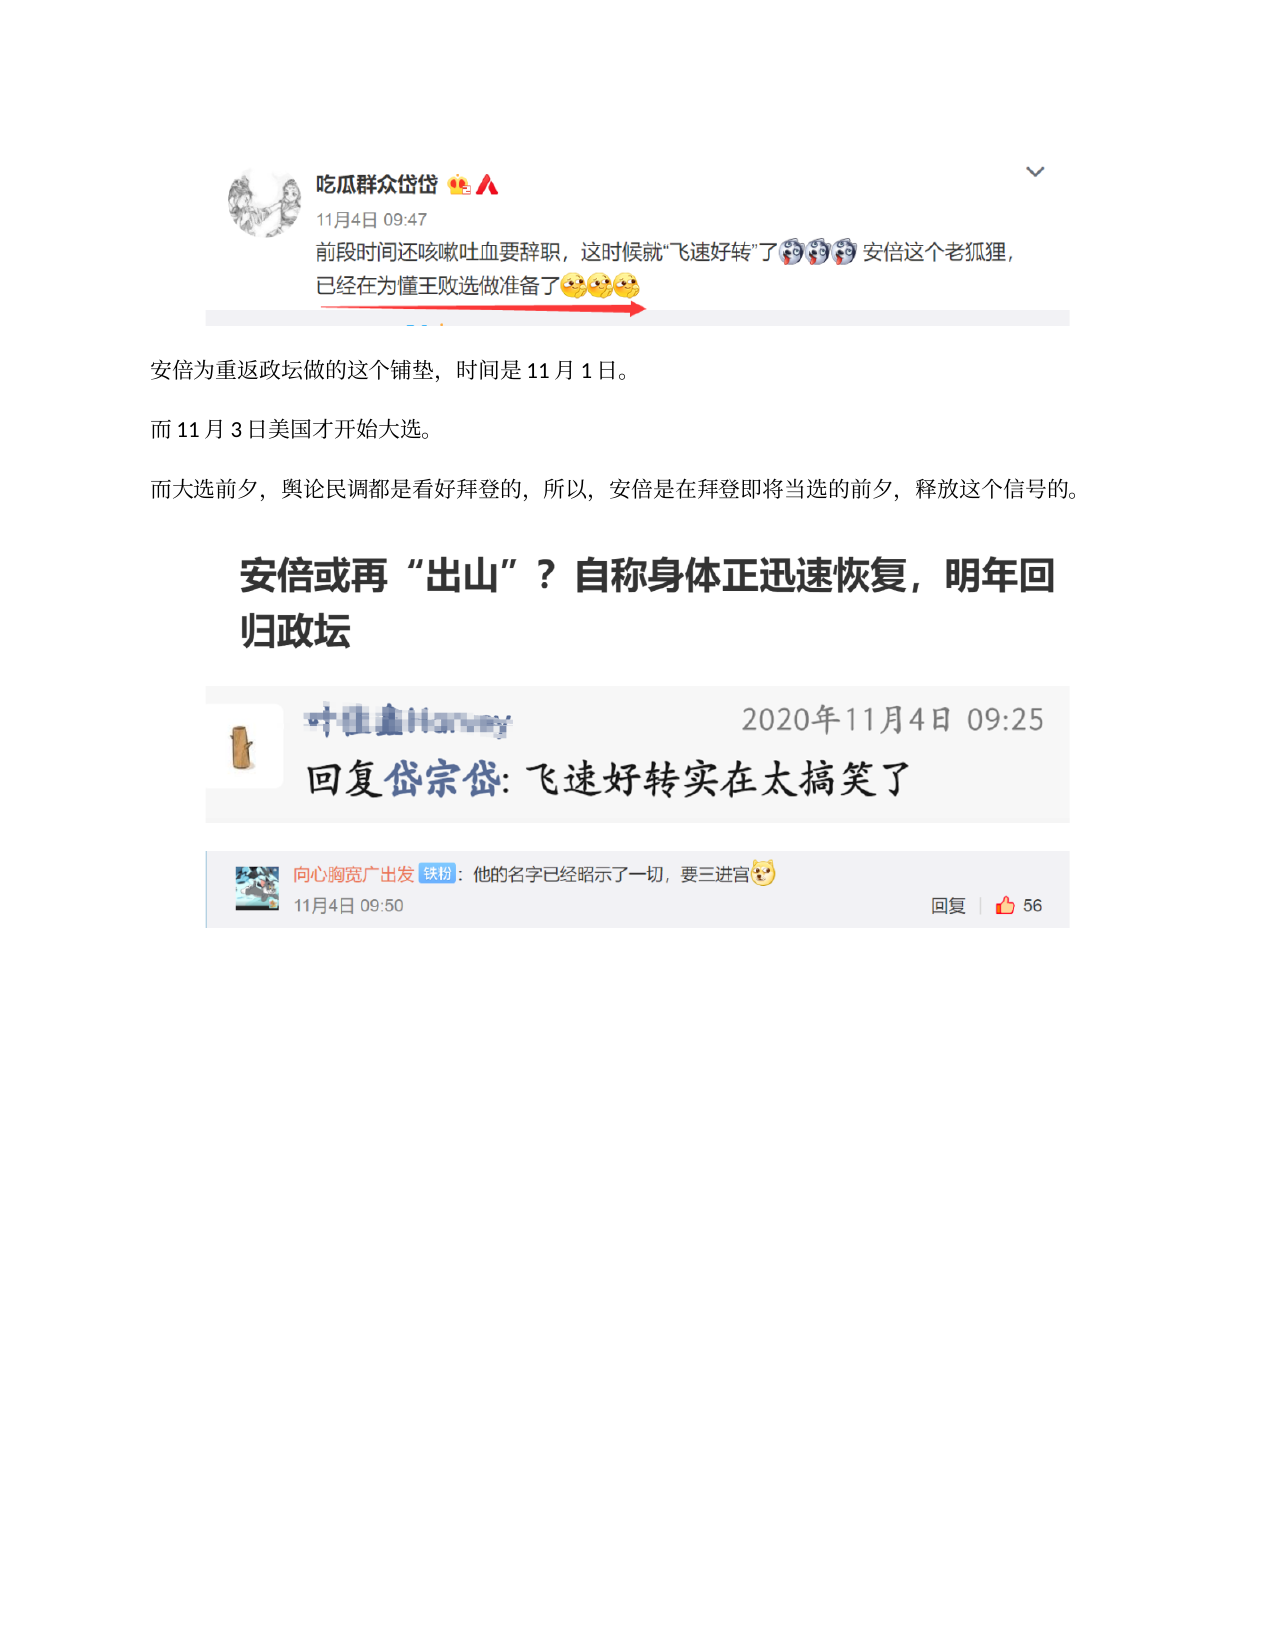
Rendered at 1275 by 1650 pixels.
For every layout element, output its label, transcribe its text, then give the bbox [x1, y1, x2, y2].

text 而大选前夕，舆论民调都是看好拜登的，所以，安倍是在拜登即将当选的前夕，释放这个信号的。 [150, 472, 1125, 504]
text 而11月3日美国才开始大选。 [150, 413, 1125, 444]
picture [205, 851, 1070, 928]
picture [205, 686, 1070, 823]
picture [205, 150, 1070, 326]
picture [205, 531, 1070, 659]
text 安倍为重返政坛做的这个铺垫，时间是11月1日。 [150, 353, 1125, 385]
